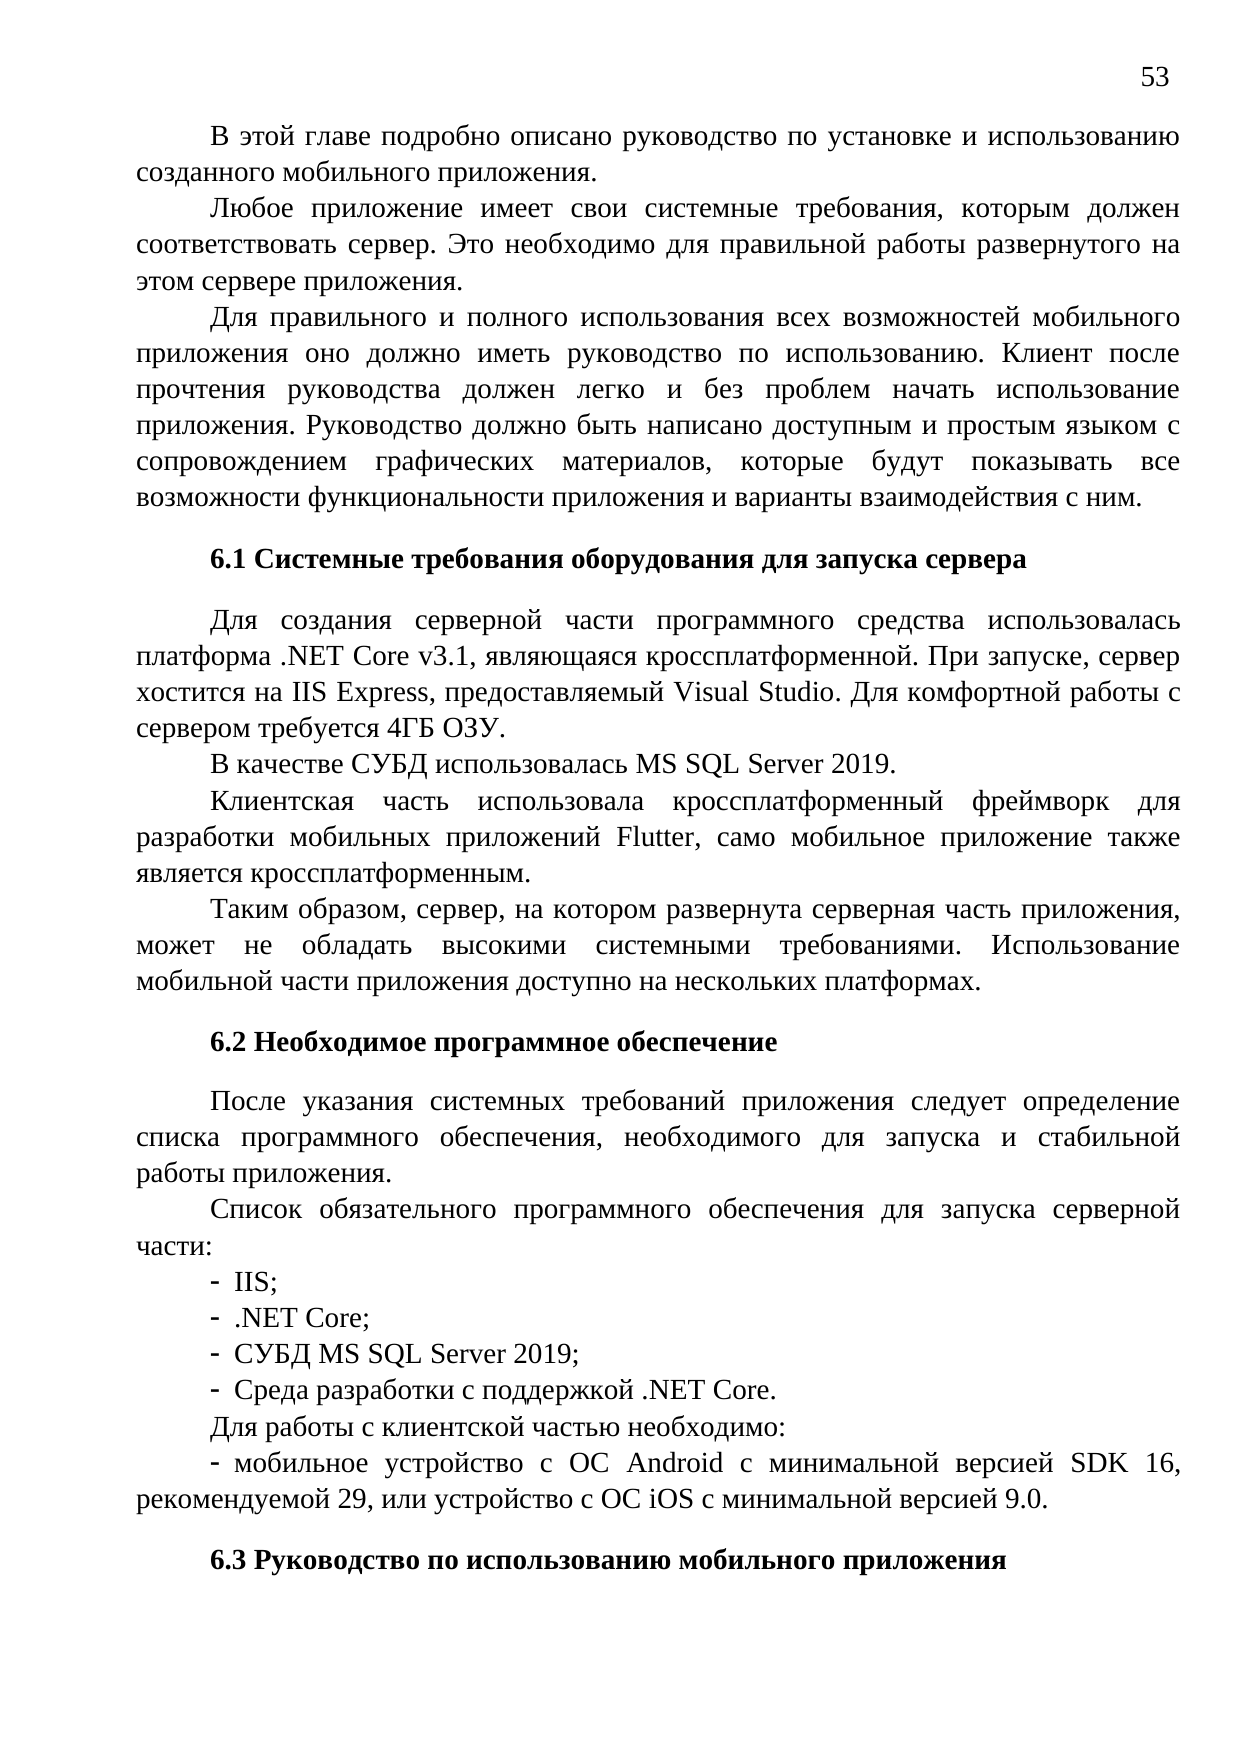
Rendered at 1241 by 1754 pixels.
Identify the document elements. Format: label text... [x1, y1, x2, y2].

text 6.1 Системные требования оборудования для запуска сервера [136, 541, 1181, 574]
text мобильное устройство с ОС Android с минимальной версией SDK 16, рекомендуемой 29, или устройство с ОС iOS с минимальной версией 9.0. [136, 1445, 1181, 1515]
text Среда разработки с поддержкой .NET Core. [136, 1372, 1181, 1406]
text В этой главе подробно описано руководство по установке и использованию созданного мобильного приложения. [136, 118, 1181, 188]
text IIS; [136, 1264, 1181, 1297]
text СУБД MS SQL Server 2019; [136, 1336, 1181, 1370]
text В качестве СУБД использовалась MS SQL Server 2019. [136, 746, 1181, 780]
text Клиентская часть использовала кроссплатформенный фреймворк для разработки мобильных приложений Flutter, само мобильное приложение также является кроссплатформенным. [136, 783, 1181, 888]
text 6.3 Руководство по использованию мобильного приложения [136, 1542, 1181, 1576]
text .NET Core; [136, 1300, 1181, 1334]
text Для правильного и полного использования всех возможностей мобильного приложения оно должно иметь руководство по использованию. Клиент после прочтения руководства должен легко и без проблем начать использование приложения. Руководство должно быть написано доступным и простым языком с сопровождением графических материалов, которые будут показывать все возможности функциональности приложения и варианты взаимодействия с ним. [136, 299, 1181, 513]
text Для создания серверной части программного средства использовалась платформа .NET Core v3.1, являющаяся кроссплатформенной. При запуске, сервер хостится на IIS Express, предоставляемый Visual Studio. Для комфортной работы с сервером требуется 4ГБ ОЗУ. [136, 602, 1181, 744]
text Для работы с клиентской частью необходимо: [136, 1409, 1181, 1442]
text Список обязательного программного обеспечения для запуска серверной части: [136, 1191, 1181, 1261]
text После указания системных требований приложения следует определение списка программного обеспечения, необходимого для запуска и стабильной работы приложения. [136, 1083, 1181, 1189]
text 6.2 Необходимое программное обеспечение [136, 1024, 1181, 1058]
text Таким образом, сервер, на котором развернута серверная часть приложения, может не обладать высокими системными требованиями. Использование мобильной части приложения доступно на нескольких платформах. [136, 891, 1181, 997]
text Любое приложение имеет свои системные требования, которым должен соответствовать сервер. Это необходимо для правильной работы развернутого на этом сервере приложения. [136, 190, 1181, 296]
